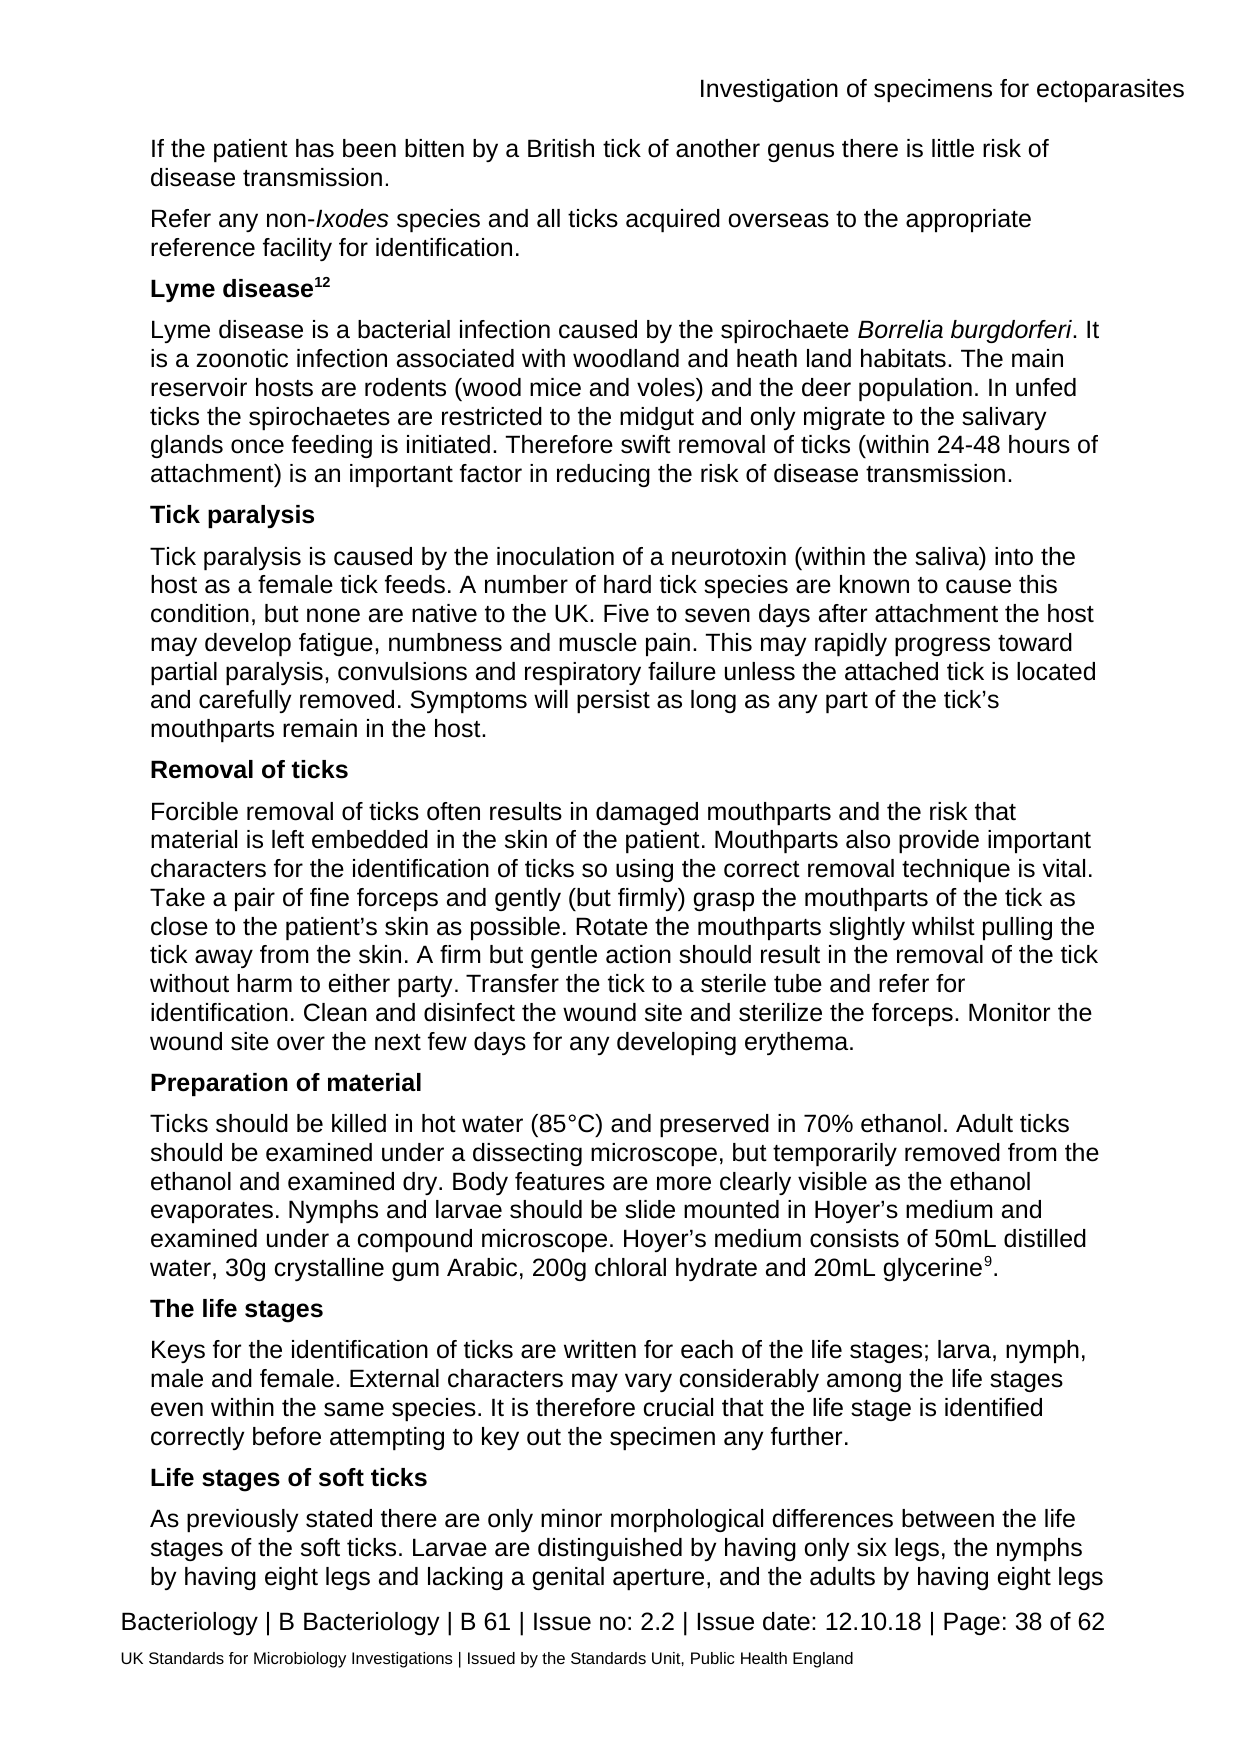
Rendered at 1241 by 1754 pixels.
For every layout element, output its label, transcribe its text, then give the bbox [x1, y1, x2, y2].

text The life stages [150, 1294, 1107, 1323]
text Tick paralysis [150, 500, 1107, 529]
text Lyme disease is a bacterial infection caused by the spirochaete Borrelia burgdorferi. It is a zoonotic infection associated with woodland and heath land habitats. The main reservoir hosts are rodents (wood mice and voles) and the deer population. In unfed ticks the spirochaetes are restricted to the midgut and only migrate to the salivary glands once feeding is initiated. Therefore swift removal of ticks (within 24-48 hours of attachment) is an important factor in reducing the risk of disease transmission. [150, 315, 1107, 488]
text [150, 1504, 1107, 1590]
text Removal of ticks [150, 755, 1107, 784]
text Life stages of soft ticks [150, 1463, 1107, 1492]
text Preparation of material [150, 1068, 1107, 1097]
text Lyme disease12 [150, 274, 1107, 303]
text Tick paralysis is caused by the inoculation of a neurotoxin (within the saliva) into the host as a female tick feeds. A number of hard tick species are known to cause this condition, but none are native to the UK. Five to seven days after attachment the host may develop fatigue, numbness and muscle pain. This may rapidly progress toward partial paralysis, convulsions and respiratory failure unless the attached tick is located and carefully removed. Symptoms will persist as long as any part of the tick’s mouthparts remain in the host. [150, 542, 1107, 743]
text Ticks should be killed in hot water (85°C) and preserved in 70% ethanol. Adult ticks should be examined under a dissecting microscope, but temporarily removed from the ethanol and examined dry. Body features are more clearly visible as the ethanol evaporates. Nymphs and larvae should be slide mounted in Hoyer’s medium and examined under a compound microscope. Hoyer’s medium consists of 50mL distilled water, 30g crystalline gum Arabic, 200g chloral hydrate and 20mL glycerine9. [150, 1109, 1107, 1282]
text Forcible removal of ticks often results in damaged mouthparts and the risk that material is left embedded in the skin of the patient. Mouthparts also provide important characters for the identification of ticks so using the correct removal technique is vital. Take a pair of fine forceps and gently (but firmly) grasp the mouthparts of the tick as close to the patient’s skin as possible. Rotate the mouthparts slightly whilst pulling the tick away from the skin. A firm but gentle action should result in the removal of the tick without harm to either party. Transfer the tick to a sterile tube and refer for identification. Clean and disinfect the wound site and sterilize the forceps. Monitor the wound site over the next few days for any developing erythema. [150, 797, 1107, 1055]
text If the patient has been bitten by a British tick of another genus there is little risk of disease transmission. [150, 134, 1107, 192]
text Keys for the identification of ticks are written for each of the life stages; larva, nymph, male and female. External characters may vary considerably among the life stages even within the same species. It is therefore crucial that the life stage is identified correctly before attempting to key out the specimen any further. [150, 1335, 1107, 1450]
text Refer any non-Ixodes species and all ticks acquired overseas to the appropriate reference facility for identification. [150, 204, 1107, 262]
